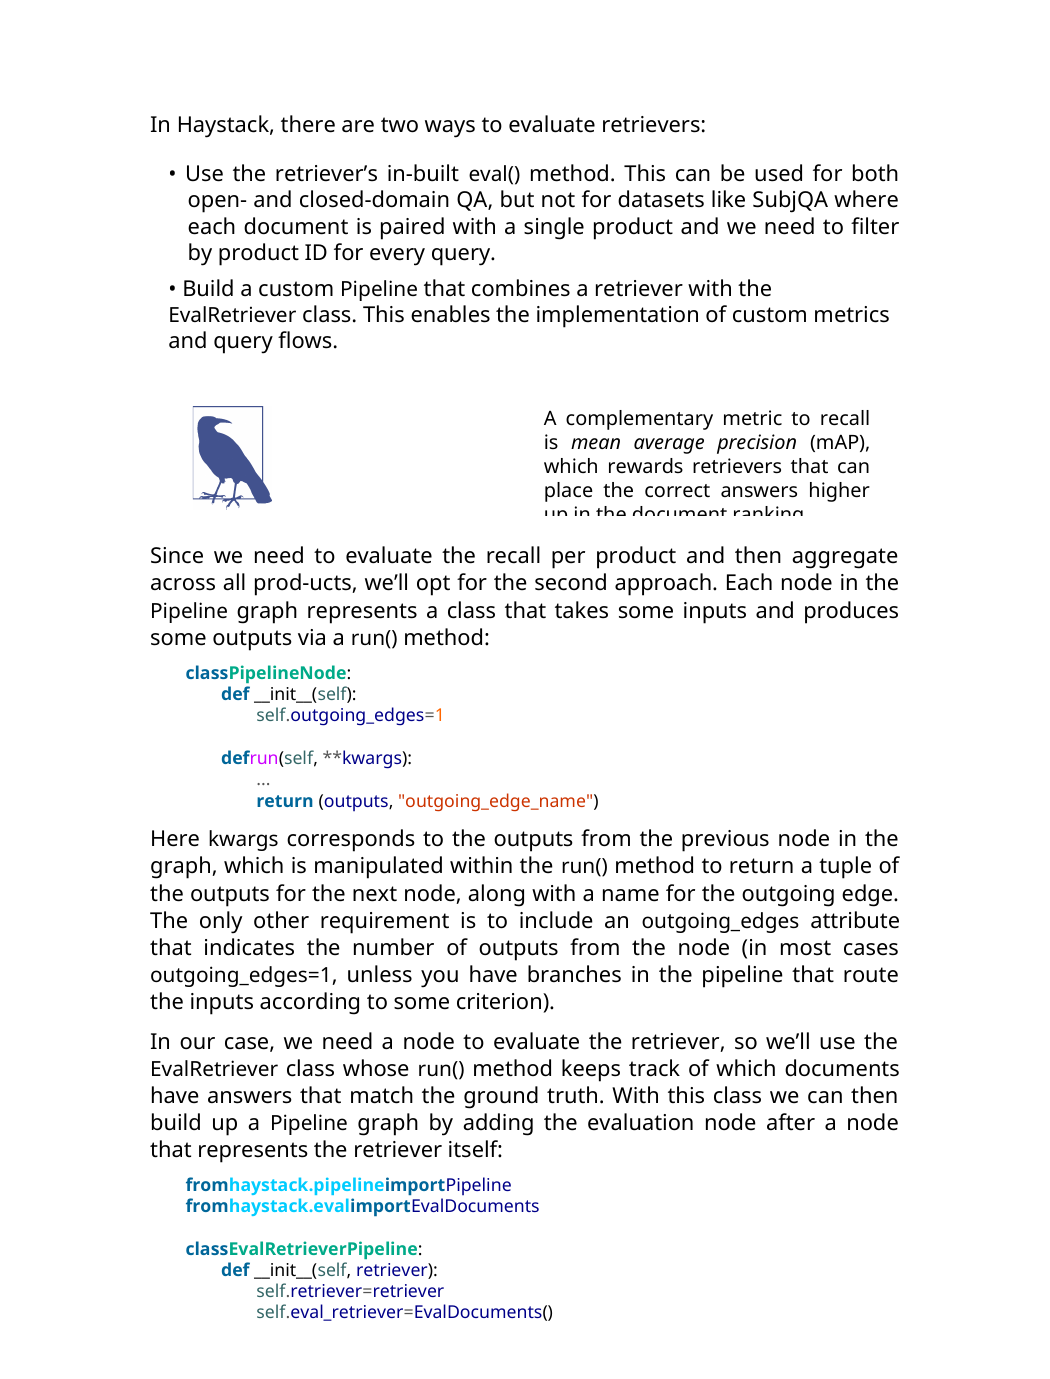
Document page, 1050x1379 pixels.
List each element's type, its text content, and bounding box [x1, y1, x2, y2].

text • Use the retriever’s in-built eval() method. This can be used for both open- and closed-domain QA, but not for datasets like SubjQA where each document is paired with a single product and we need to filter by product ID for every query. [168, 161, 900, 266]
text Here kwargs corresponds to the outputs from the previous node in the graph, which is manipulated within the run() method to return a tuple of the outputs for the next node, along with a name for the outgoing edge. The only other requirement is to include an outgoing_edges attribute that indicates the number of outputs from the node (in most cases outgoing_edges=1, unless you have branches in the pipeline that route the inputs according to some criterion). [150, 825, 900, 1015]
text In our case, we need a node to evaluate the retriever, so we’ll use the EvalRetriever class whose run() method keeps track of which documents have answers that match the ground truth. With this class we can then build up a Pipeline graph by adding the evaluation node after a node that represents the retriever itself: [150, 1028, 900, 1163]
text defrun(self, **kwargs): ... [221, 747, 437, 789]
text classPipelineNode: def __init__(self): self.outgoing_edges=1 [185, 662, 467, 726]
text return (outputs, "outgoing_edge_name") [256, 793, 902, 811]
picture [192, 406, 272, 510]
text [185, 1238, 782, 1323]
text • Build a custom Pipeline that combines a retriever with the EvalRetriever class. This enables the implementation of custom metrics and query flows. [168, 275, 902, 354]
table_header [155, 397, 532, 516]
text fromhaystack.pipelineimportPipeline fromhaystack.evalimportEvalDocuments [185, 1174, 542, 1217]
text In Haystack, there are two ways to evaluate retrievers: [150, 109, 902, 138]
text Since we need to evaluate the recall per product and then aggregate across all prod‐ucts, we’ll opt for the second approach. Each node in the Pipeline graph represents a class that takes some inputs and produces some outputs via a run() method: [150, 541, 900, 651]
table_header A complementary metric to recall is mean average precision (mAP), which rewards retrievers that can place the correct answers higher up in the document ranking. [532, 397, 908, 516]
